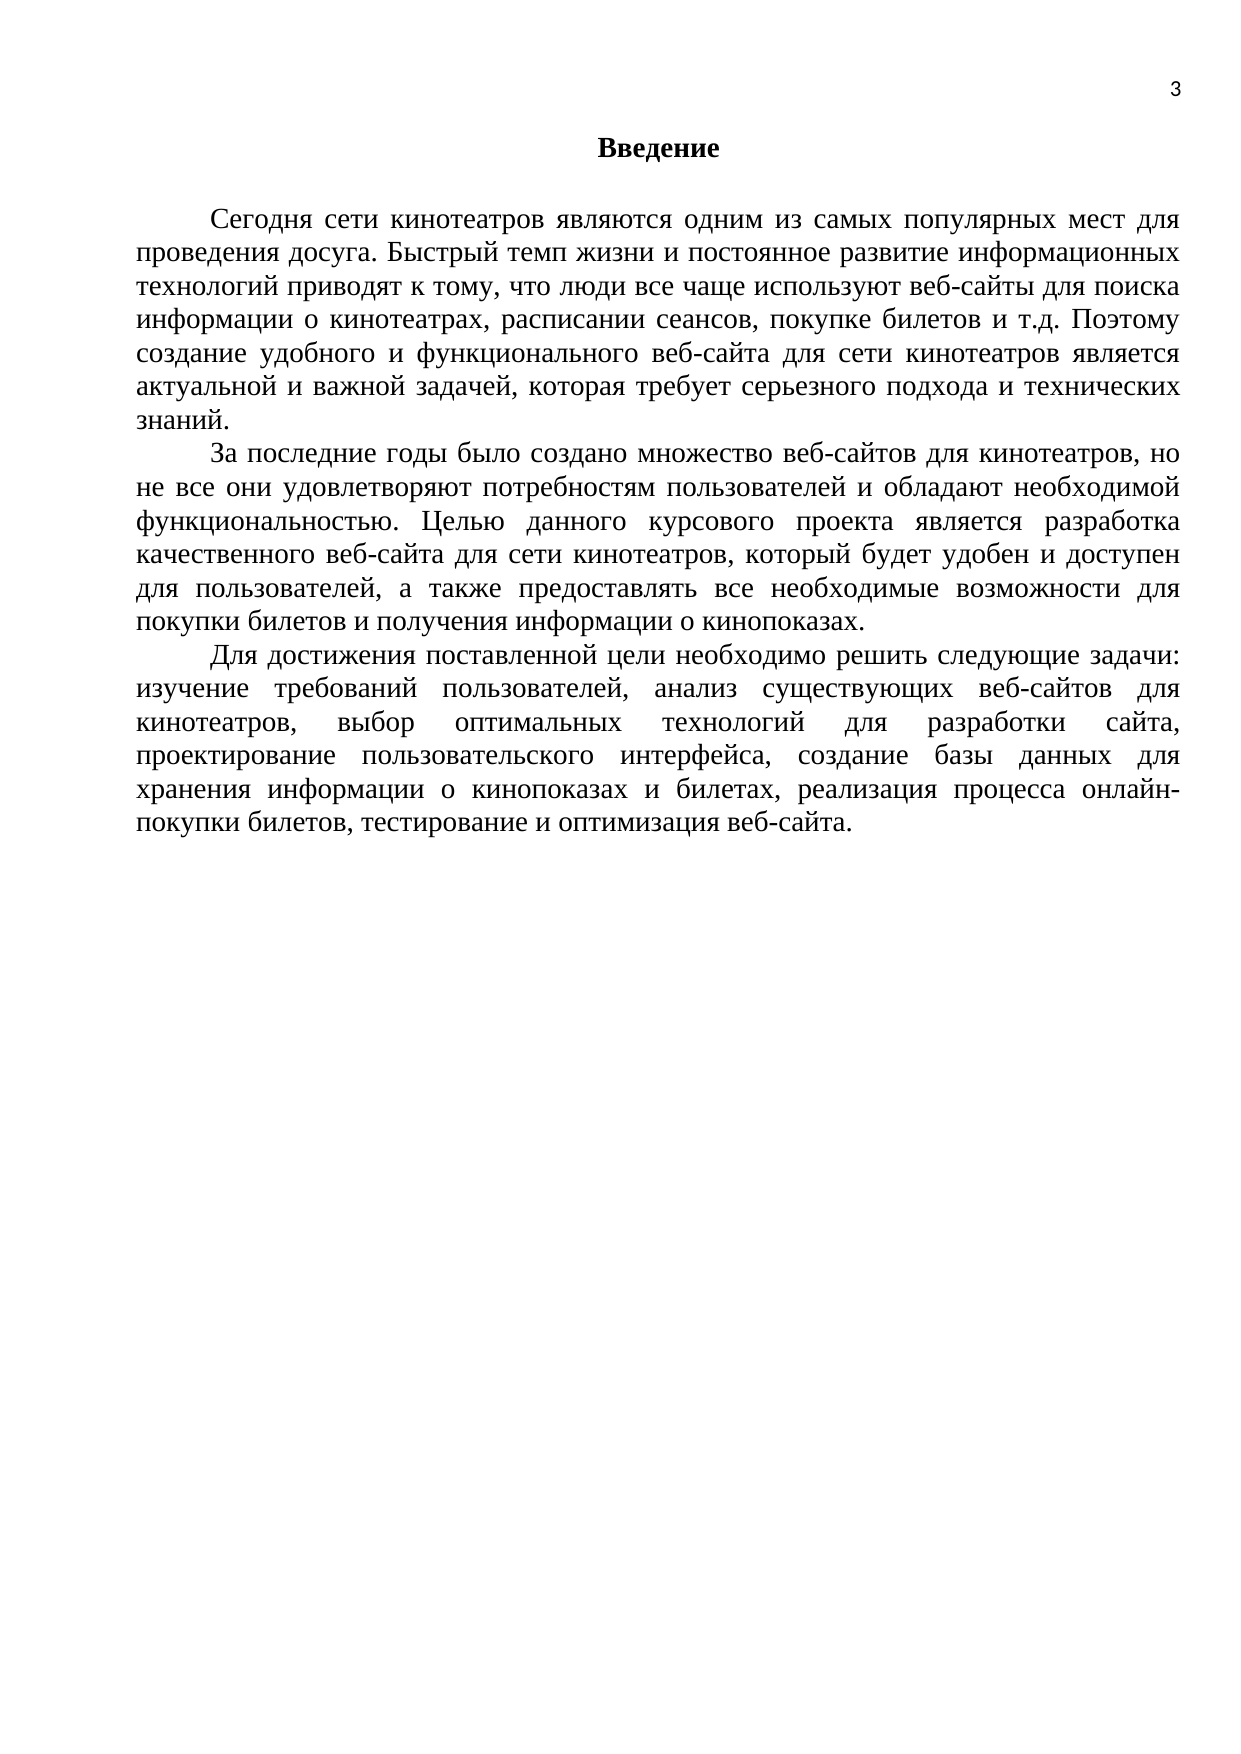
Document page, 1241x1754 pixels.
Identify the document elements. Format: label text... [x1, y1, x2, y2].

text За последние годы было создано множество веб-сайтов для кинотеатров, но не все они удовлетворяют потребностям пользователей и обладают необходимой функциональностью. Целью данного курсового проекта является разработка качественного веб-сайта для сети кинотеатров, который будет удобен и доступен для пользователей, а также предоставлять все необходимые возможности для покупки билетов и получения информации о кинопоказах. [136, 436, 1181, 637]
text Сегодня сети кинотеатров являются одним из самых популярных мест для проведения досуга. Быстрый темп жизни и постоянное развитие информационных технологий приводят к тому, что люди все чаще используют веб-сайты для поиска информации о кинотеатрах, расписании сеансов, покупке билетов и т.д. Поэтому создание удобного и функционального веб-сайта для сети кинотеатров является актуальной и важной задачей, которая требует серьезного подхода и технических знаний. [136, 201, 1181, 436]
text Для достижения поставленной цели необходимо решить следующие задачи: изучение требований пользователей, анализ существующих веб-сайтов для кинотеатров, выбор оптимальных технологий для разработки сайта, проектирование пользовательского интерфейса, создание базы данных для хранения информации о кинопоказах и билетах, реализация процесса онлайн-покупки билетов, тестирование и оптимизация веб-сайта. [136, 637, 1181, 838]
subtitle Введение [136, 130, 1181, 163]
